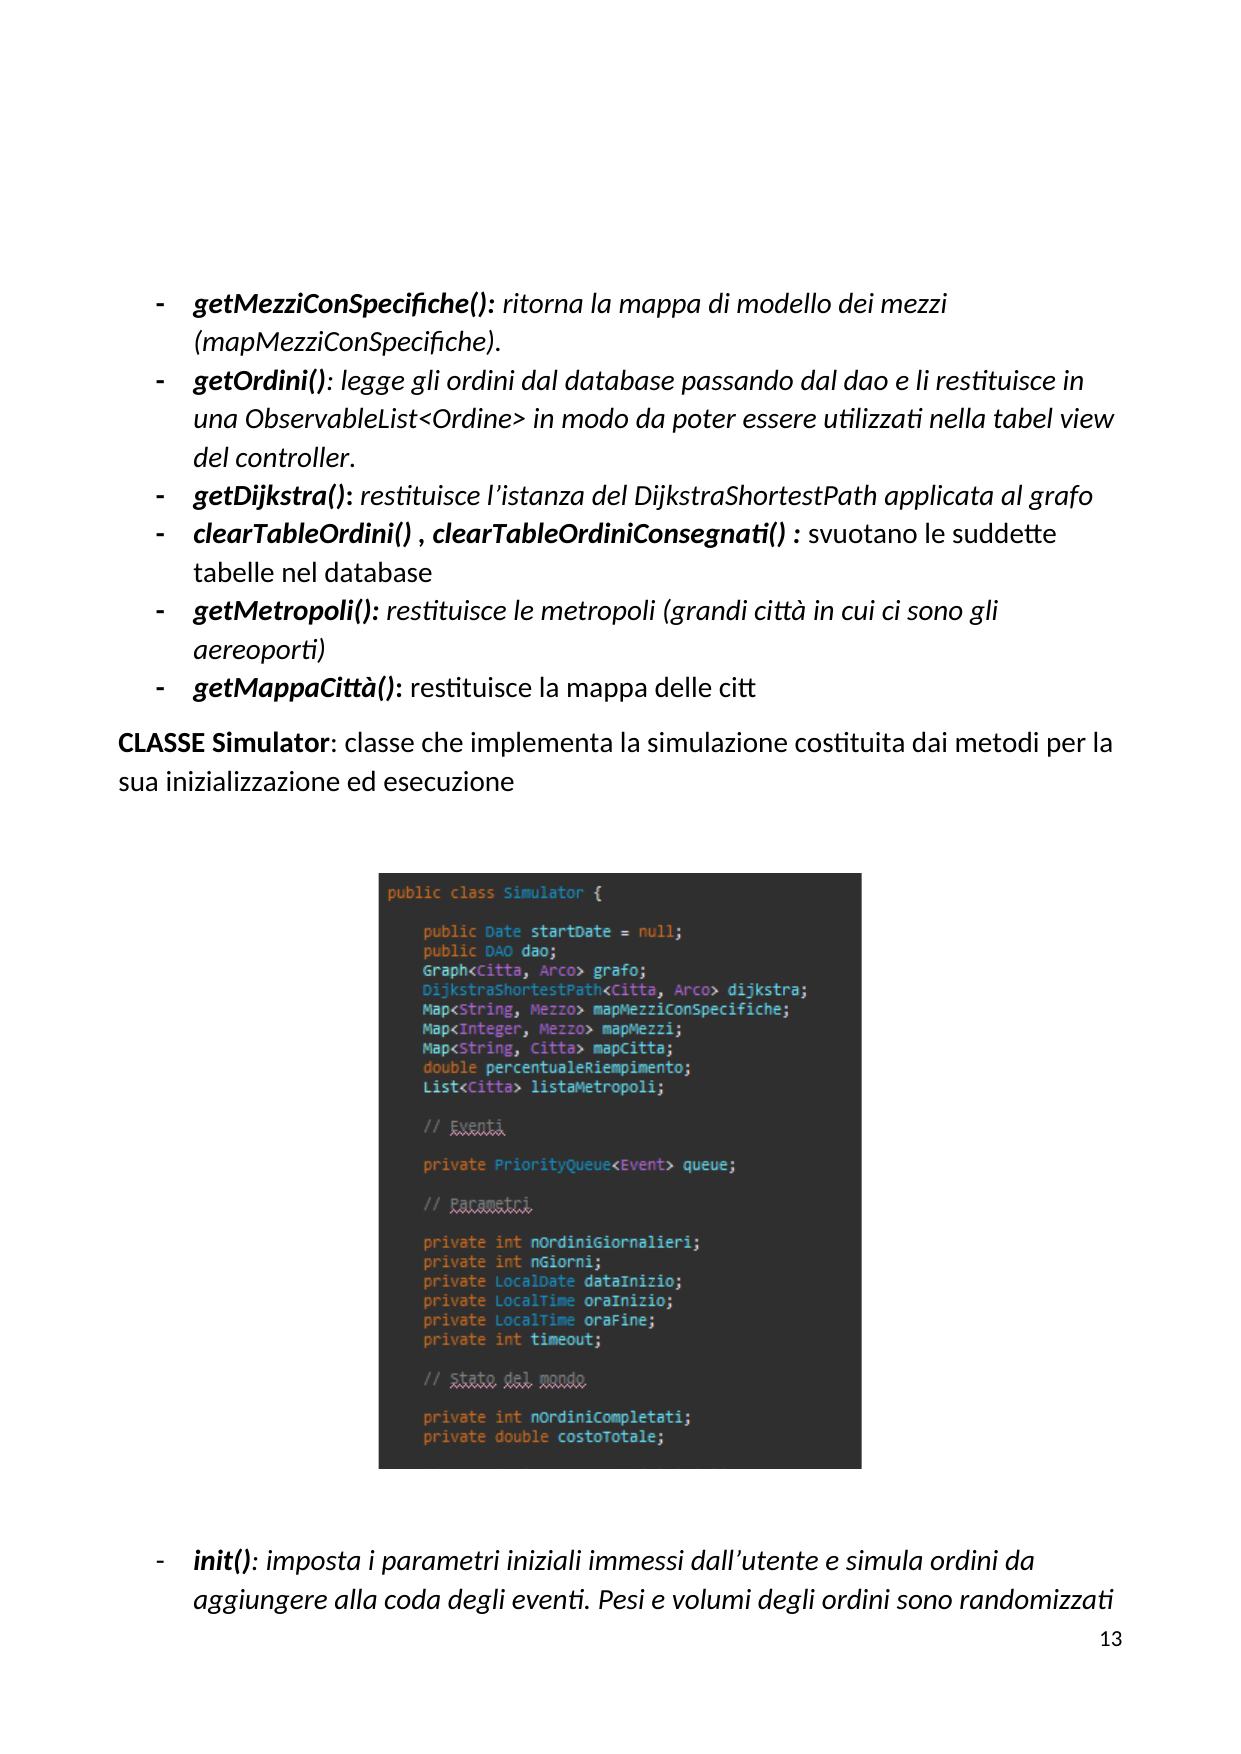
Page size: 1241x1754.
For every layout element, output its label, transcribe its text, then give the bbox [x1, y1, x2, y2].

list clearTableOrdini() , clearTableOrdiniConsegnati() : svuotano le suddette tabelle nel database [156, 516, 1122, 589]
picture [378, 873, 862, 1469]
list getMezziConSpecifiche(): ritorna la mappa di modello dei mezzi (mapMezziConSpecifiche). [156, 285, 1122, 359]
text CLASSE Simulator: classe che implementa la simulazione costituita dai metodi per la sua inizializzazione ed esecuzione [118, 724, 1122, 798]
list getMappaCittà(): restituisce la mappa delle citt [156, 669, 1122, 705]
list getMetropoli(): restituisce le metropoli (grandi città in cui ci sono gli aereoporti) [156, 592, 1122, 666]
list getDijkstra(): restituisce l’istanza del DijkstraShortestPath applicata al grafo [156, 477, 1122, 513]
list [156, 1542, 1122, 1616]
list getOrdini(): legge gli ordini dal database passando dal dao e li restituisce in una ObservableList<Ordine> in modo da poter essere utilizzati nella tabel view del controller. [156, 362, 1122, 474]
